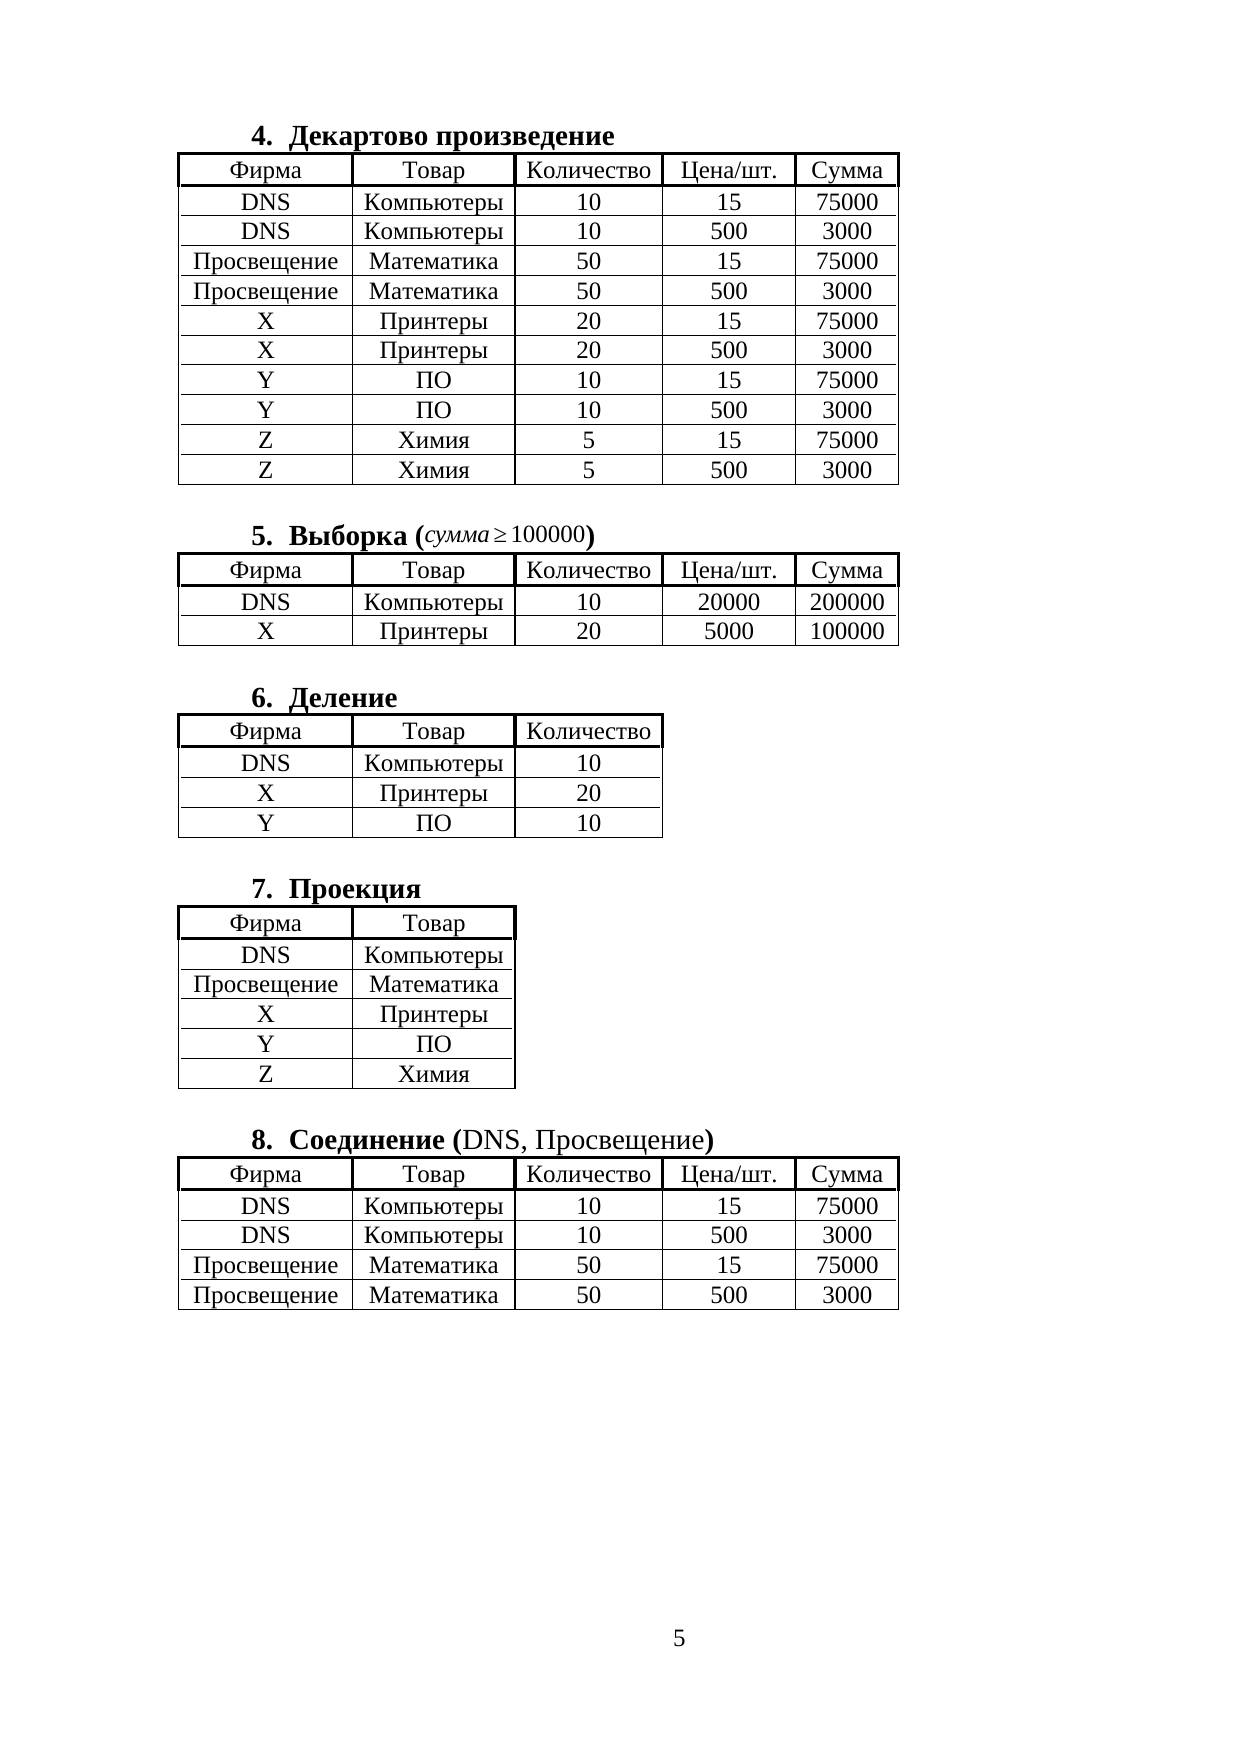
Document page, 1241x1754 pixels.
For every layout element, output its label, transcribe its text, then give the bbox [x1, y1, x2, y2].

table_header Товар [354, 155, 513, 183]
table_cell 50 [516, 246, 662, 275]
table_cell Принтеры [353, 336, 514, 364]
table_cell Математика [353, 276, 514, 305]
list Соединение (DNS, Просвещение) [251, 1122, 1181, 1156]
table_cell 10 [516, 395, 662, 424]
table_cell Z [179, 424, 352, 454]
table_cell X [179, 615, 352, 645]
table_cell 15 [663, 365, 795, 394]
table_header Фирма [180, 908, 351, 937]
table_cell 10 [516, 1191, 662, 1219]
table_cell 20000 [663, 587, 795, 615]
table_cell 15 [663, 1191, 795, 1219]
table_cell 20 [516, 306, 662, 334]
table_header Количество [517, 716, 661, 745]
table_cell Химия [353, 455, 514, 483]
table_cell 10 [516, 365, 662, 394]
table_header Сумма [797, 555, 897, 583]
table_cell Принтеры [353, 616, 514, 645]
list Декартово произведение [251, 118, 1181, 152]
table_cell 50 [516, 1250, 662, 1279]
table_cell 500 [663, 216, 795, 245]
table_cell DNS [179, 215, 352, 245]
table_cell 3000 [796, 1220, 898, 1249]
table_cell 50 [516, 1280, 662, 1309]
table_cell X [179, 305, 352, 334]
table_cell 10 [516, 187, 662, 215]
table_cell 500 [663, 1221, 795, 1249]
table_header Цена/шт. [664, 555, 794, 583]
table_header Количество [517, 1159, 661, 1188]
table_cell 75000 [796, 1249, 898, 1279]
table_cell ПО [353, 808, 514, 837]
table_cell 10 [516, 745, 662, 777]
table_cell 10 [516, 587, 662, 615]
table_cell 15 [663, 1250, 795, 1279]
table_header Сумма [797, 155, 897, 183]
table_cell Просвещение [179, 1279, 352, 1309]
table_cell 15 [663, 306, 795, 334]
table_header Товар [354, 908, 513, 937]
table_header Фирма [180, 155, 351, 183]
table_cell 3000 [796, 335, 898, 364]
table_cell Y [179, 1028, 352, 1058]
table_cell Принтеры [353, 306, 514, 334]
table_cell Компьютеры [353, 187, 514, 215]
list Деление [251, 680, 1181, 713]
table_cell 200000 [796, 584, 898, 615]
table_cell 5 [516, 455, 662, 483]
table_cell 75000 [796, 364, 898, 394]
table_cell DNS [179, 184, 352, 215]
table_cell 500 [663, 276, 795, 305]
table_cell Y [179, 364, 352, 394]
table_cell Просвещение [179, 245, 352, 275]
table_cell Просвещение [179, 1249, 352, 1279]
table_cell 75000 [796, 245, 898, 275]
table_cell ПО [353, 1028, 514, 1058]
table_cell Y [179, 394, 352, 424]
table_cell 500 [663, 395, 795, 424]
table_cell Z [179, 454, 352, 483]
table_cell DNS [179, 1188, 352, 1219]
table_cell Химия [353, 425, 514, 454]
table_header Товар [354, 555, 513, 583]
table_cell Компьютеры [353, 937, 514, 968]
table_cell 500 [663, 336, 795, 364]
table_cell ПО [353, 365, 514, 394]
table_cell 100000 [796, 615, 898, 645]
table_cell X [179, 998, 352, 1028]
table_header Цена/шт. [664, 155, 794, 183]
table_cell 15 [663, 187, 795, 215]
table_cell 50 [516, 276, 662, 305]
table_cell Принтеры [353, 778, 514, 807]
table_cell Компьютеры [353, 1191, 514, 1219]
table_header Количество [517, 155, 661, 183]
table_cell X [179, 335, 352, 364]
list Проекция [251, 871, 1181, 905]
table_cell 5 [516, 425, 662, 454]
table_cell 500 [663, 1280, 795, 1309]
table_cell 500 [663, 455, 795, 483]
table_cell Компьютеры [353, 748, 514, 777]
table_header Товар [354, 716, 513, 745]
table_cell 3000 [796, 1279, 898, 1309]
table_cell 3000 [796, 215, 898, 245]
table_cell 3000 [796, 394, 898, 424]
table_cell 75000 [796, 424, 898, 454]
table_header Фирма [180, 716, 351, 745]
list Выборка () [251, 518, 1181, 552]
table_cell 75000 [796, 184, 898, 215]
table_cell Математика [353, 1280, 514, 1309]
table_cell Математика [353, 1250, 514, 1279]
table_cell DNS [179, 584, 352, 615]
table_cell Математика [353, 969, 514, 998]
table_cell Просвещение [179, 969, 352, 998]
table_cell 20 [516, 336, 662, 364]
table_cell 3000 [796, 275, 898, 305]
table_cell 75000 [796, 305, 898, 334]
table_cell DNS [179, 1220, 352, 1249]
table_header Количество [517, 555, 661, 583]
table_cell ПО [353, 395, 514, 424]
table_header Фирма [180, 555, 351, 583]
table_cell 15 [663, 425, 795, 454]
table_cell Принтеры [353, 998, 514, 1028]
table_header Цена/шт. [664, 1159, 794, 1188]
table_cell Математика [353, 246, 514, 275]
table_cell Компьютеры [353, 216, 514, 245]
table_cell 75000 [796, 1188, 898, 1219]
table_header Сумма [797, 1159, 897, 1188]
table_cell Компьютеры [353, 1221, 514, 1249]
table_cell 10 [516, 807, 662, 837]
table_cell Химия [353, 1058, 514, 1088]
table_cell 3000 [796, 454, 898, 483]
table_cell 5000 [663, 616, 795, 645]
table_cell Z [179, 1058, 352, 1088]
table_header Товар [354, 1159, 513, 1188]
table_cell Y [179, 807, 352, 837]
table_cell Компьютеры [353, 587, 514, 615]
table_cell 10 [516, 216, 662, 245]
table_header Фирма [180, 1159, 351, 1188]
table_cell 15 [663, 246, 795, 275]
table_cell Просвещение [179, 275, 352, 305]
table_cell DNS [179, 937, 352, 968]
table_cell X [179, 777, 352, 807]
table_cell 20 [516, 777, 662, 807]
table_cell 10 [516, 1221, 662, 1249]
table_cell 20 [516, 616, 662, 645]
table_cell DNS [179, 745, 352, 777]
